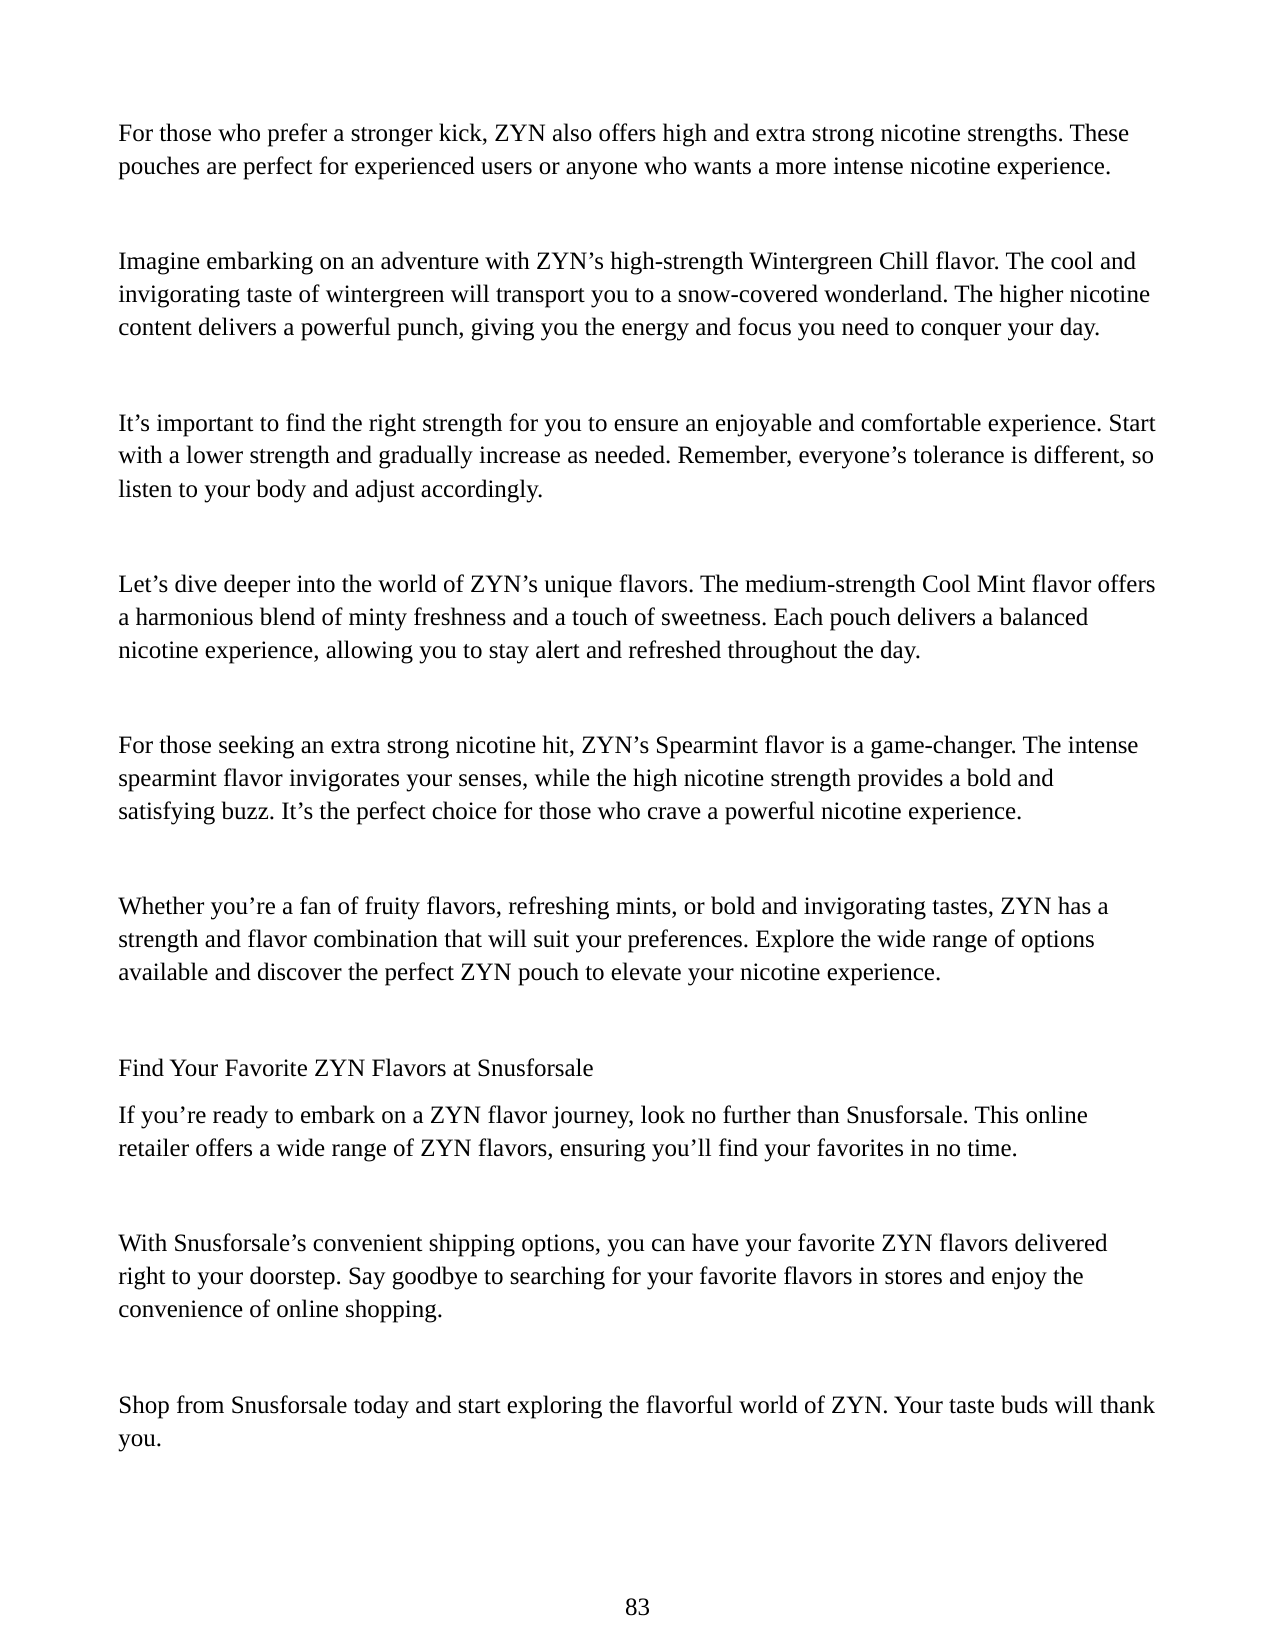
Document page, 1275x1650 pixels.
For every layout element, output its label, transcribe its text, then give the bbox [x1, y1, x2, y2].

text If you’re ready to embark on a ZYN flavor journey, look no further than Snusforsale. This online retailer offers a wide range of ZYN flavors, ensuring you’ll find your favorites in no time. [118, 1100, 1157, 1162]
text Shop from Snusforsale today and start exploring the flavorful world of ZYN. Your taste buds will thank you. [118, 1390, 1157, 1451]
text For those who prefer a stronger kick, ZYN also offers high and extra strong nicotine strengths. These pouches are perfect for experienced users or anyone who wants a more intense nicotine experience. [118, 118, 1157, 180]
text Let’s dive deeper into the world of ZYN’s unique flavors. The medium-strength Cool Mint flavor offers a harmonious blend of minty freshness and a touch of sweetness. Each pouch delivers a balanced nicotine experience, allowing you to stay alert and refreshed throughout the day. [118, 569, 1157, 664]
text For those seeking an extra strong nicotine hit, ZYN’s Spearmint flavor is a game-changer. The intense spearmint flavor invigorates your senses, while the high nicotine strength provides a bold and satisfying buzz. It’s the perfect choice for those who crave a powerful nicotine experience. [118, 730, 1157, 825]
text It’s important to find the right strength for you to ensure an enjoyable and comfortable experience. Start with a lower strength and gradually increase as needed. Remember, everyone’s tolerance is different, so listen to your body and adjust accordingly. [118, 408, 1157, 502]
text Imagine embarking on an adventure with ZYN’s high-strength Wintergreen Chill flavor. The cool and invigorating taste of wintergreen will transport you to a snow-covered wonderland. The higher nicotine content delivers a powerful punch, giving you the energy and focus you need to conquer your day. [118, 246, 1157, 341]
text With Snusforsale’s convenient shipping options, you can have your favorite ZYN flavors delivered right to your doorstep. Say goodbye to searching for your favorite flavors in stores and enjoy the convenience of online shopping. [118, 1228, 1157, 1323]
text Whether you’re a fan of fruity flavors, refreshing mints, or bold and invigorating tastes, ZYN has a strength and flavor combination that will suit your preferences. Explore the wide range of options available and discover the perfect ZYN pouch to elevate your nicotine experience. [118, 891, 1157, 986]
text Find Your Favorite ZYN Flavors at Snusforsale [118, 1053, 1157, 1081]
